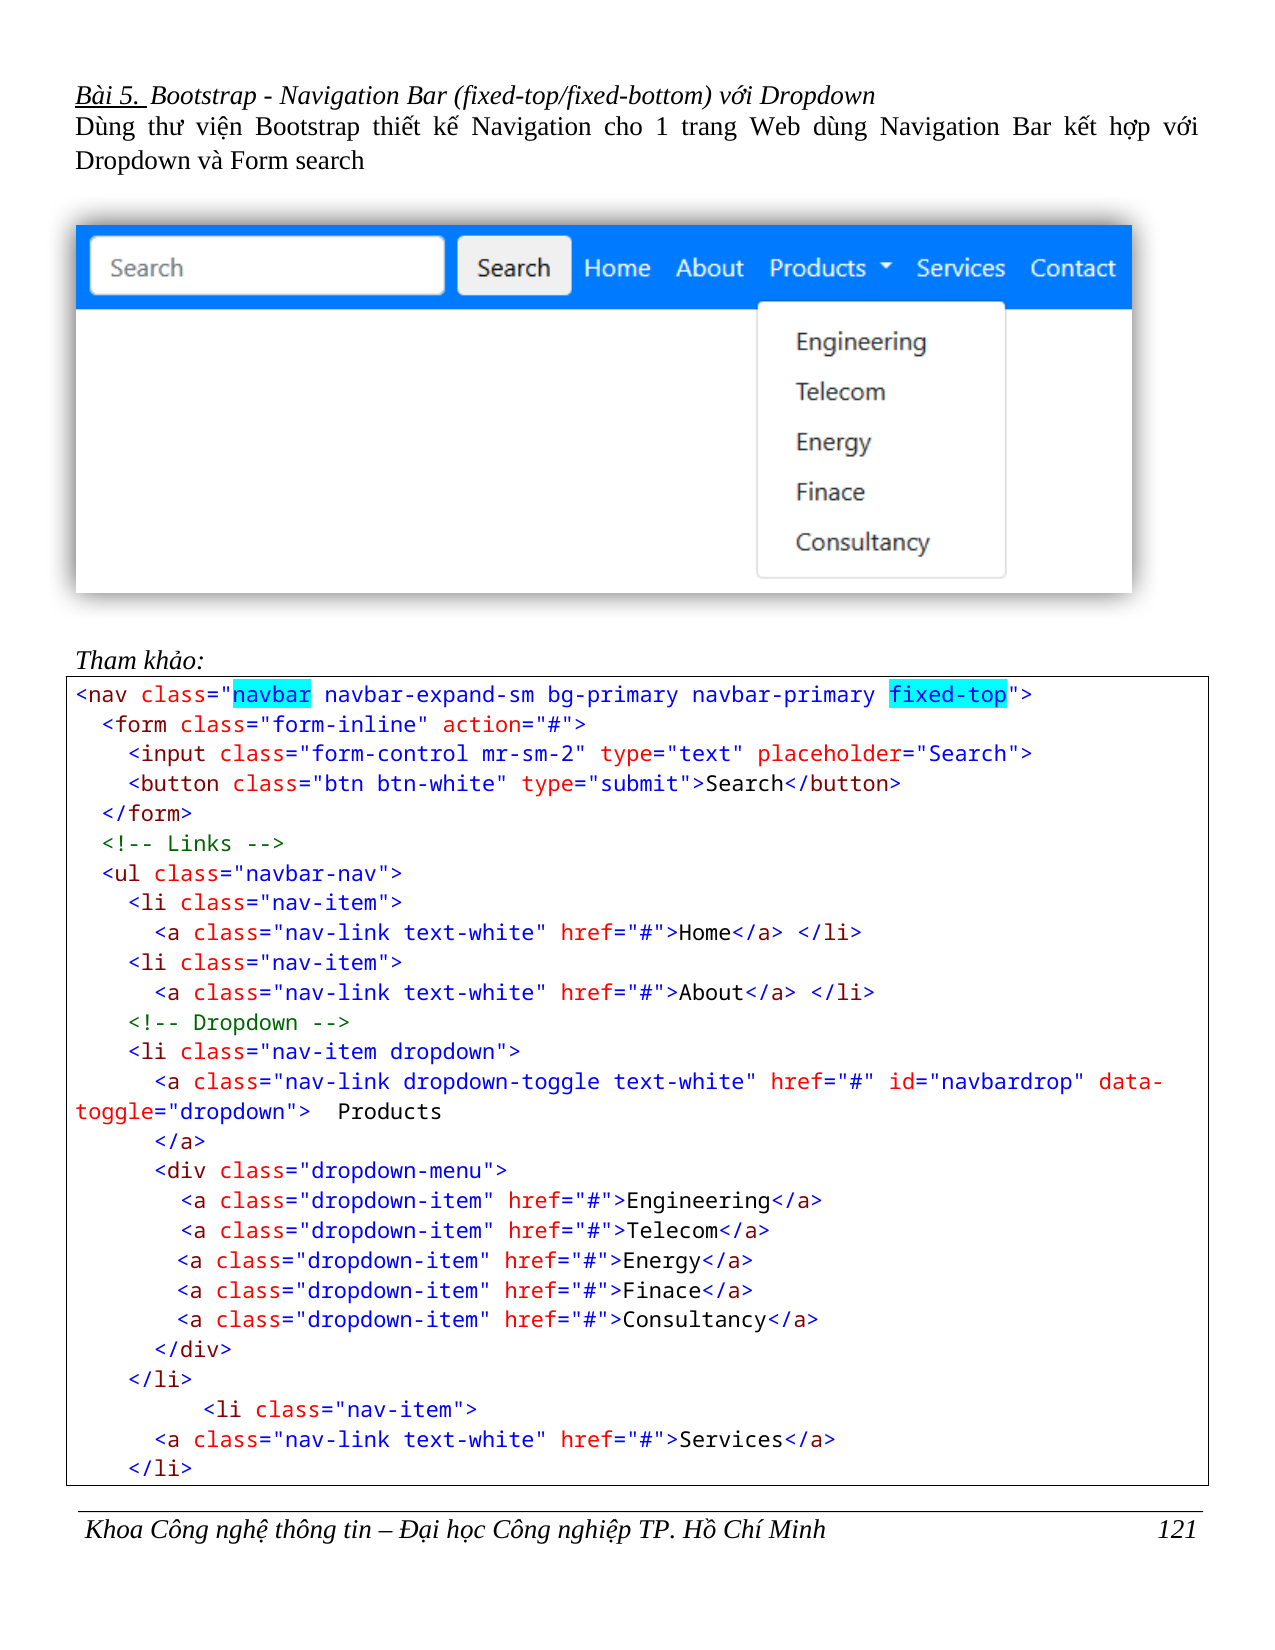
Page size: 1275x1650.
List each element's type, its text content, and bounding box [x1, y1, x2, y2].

text <ul class="navbar-nav"> [75, 857, 1200, 887]
text <!-- Links --> [75, 828, 1200, 857]
text <a class="dropdown-item" href="#">Engineering</a> [75, 1185, 1200, 1215]
text <a class="dropdown-item" href="#">Energy</a> [75, 1245, 1200, 1274]
text <a class="nav-link text-white" href="#">About</a> </li> [75, 977, 1200, 1006]
text <a class="dropdown-item" href="#">Finace</a> [75, 1274, 1200, 1304]
text <input class="form-control mr-sm-2" type="text" placeholder="Search"> [75, 738, 1200, 768]
text <nav class="navbar navbar-expand-sm bg-primary navbar-primary fixed-top"> [67, 677, 1208, 708]
text <form class="form-inline" action="#"> [75, 708, 1200, 738]
text <li class="nav-item"> [75, 947, 1200, 977]
text <!-- Dropdown --> [75, 1006, 1200, 1036]
text </li> [67, 1450, 1208, 1485]
text <a class="nav-link text-white" href="#">Services</a> [75, 1423, 1200, 1450]
text <a class="nav-link text-white" href="#">Home</a> </li> [75, 917, 1200, 947]
subtitle Bootstrap - Navigation Bar (fixed-top/fixed-bottom) với Dropdown [75, 79, 1200, 110]
text <a class="dropdown-item" href="#">Consultancy</a> [75, 1304, 1200, 1334]
text Tham khảo: [75, 644, 1200, 676]
text </li> [75, 1364, 1200, 1394]
text </a> [75, 1126, 1200, 1155]
text <button class="btn btn-white" type="submit">Search</button> [75, 768, 1200, 798]
text <a class="nav-link dropdown-toggle text-white" href="#" id="navbardrop" data-toggle="dropdown"> Products [75, 1066, 1200, 1126]
text </div> [75, 1334, 1200, 1364]
picture [76, 225, 1132, 593]
text <li class="nav-item dropdown"> [75, 1036, 1200, 1066]
text <li class="nav-item"> [75, 1394, 1200, 1423]
text <li class="nav-item"> [75, 887, 1200, 917]
text <a class="dropdown-item" href="#">Telecom</a> [75, 1215, 1200, 1245]
text Dùng thư viện Bootstrap thiết kế Navigation cho 1 trang Web dùng Navigation Bar kết hợp với Dropdown và Form search [75, 110, 1200, 175]
text </form> [75, 798, 1200, 828]
text <div class="dropdown-menu"> [75, 1155, 1200, 1185]
